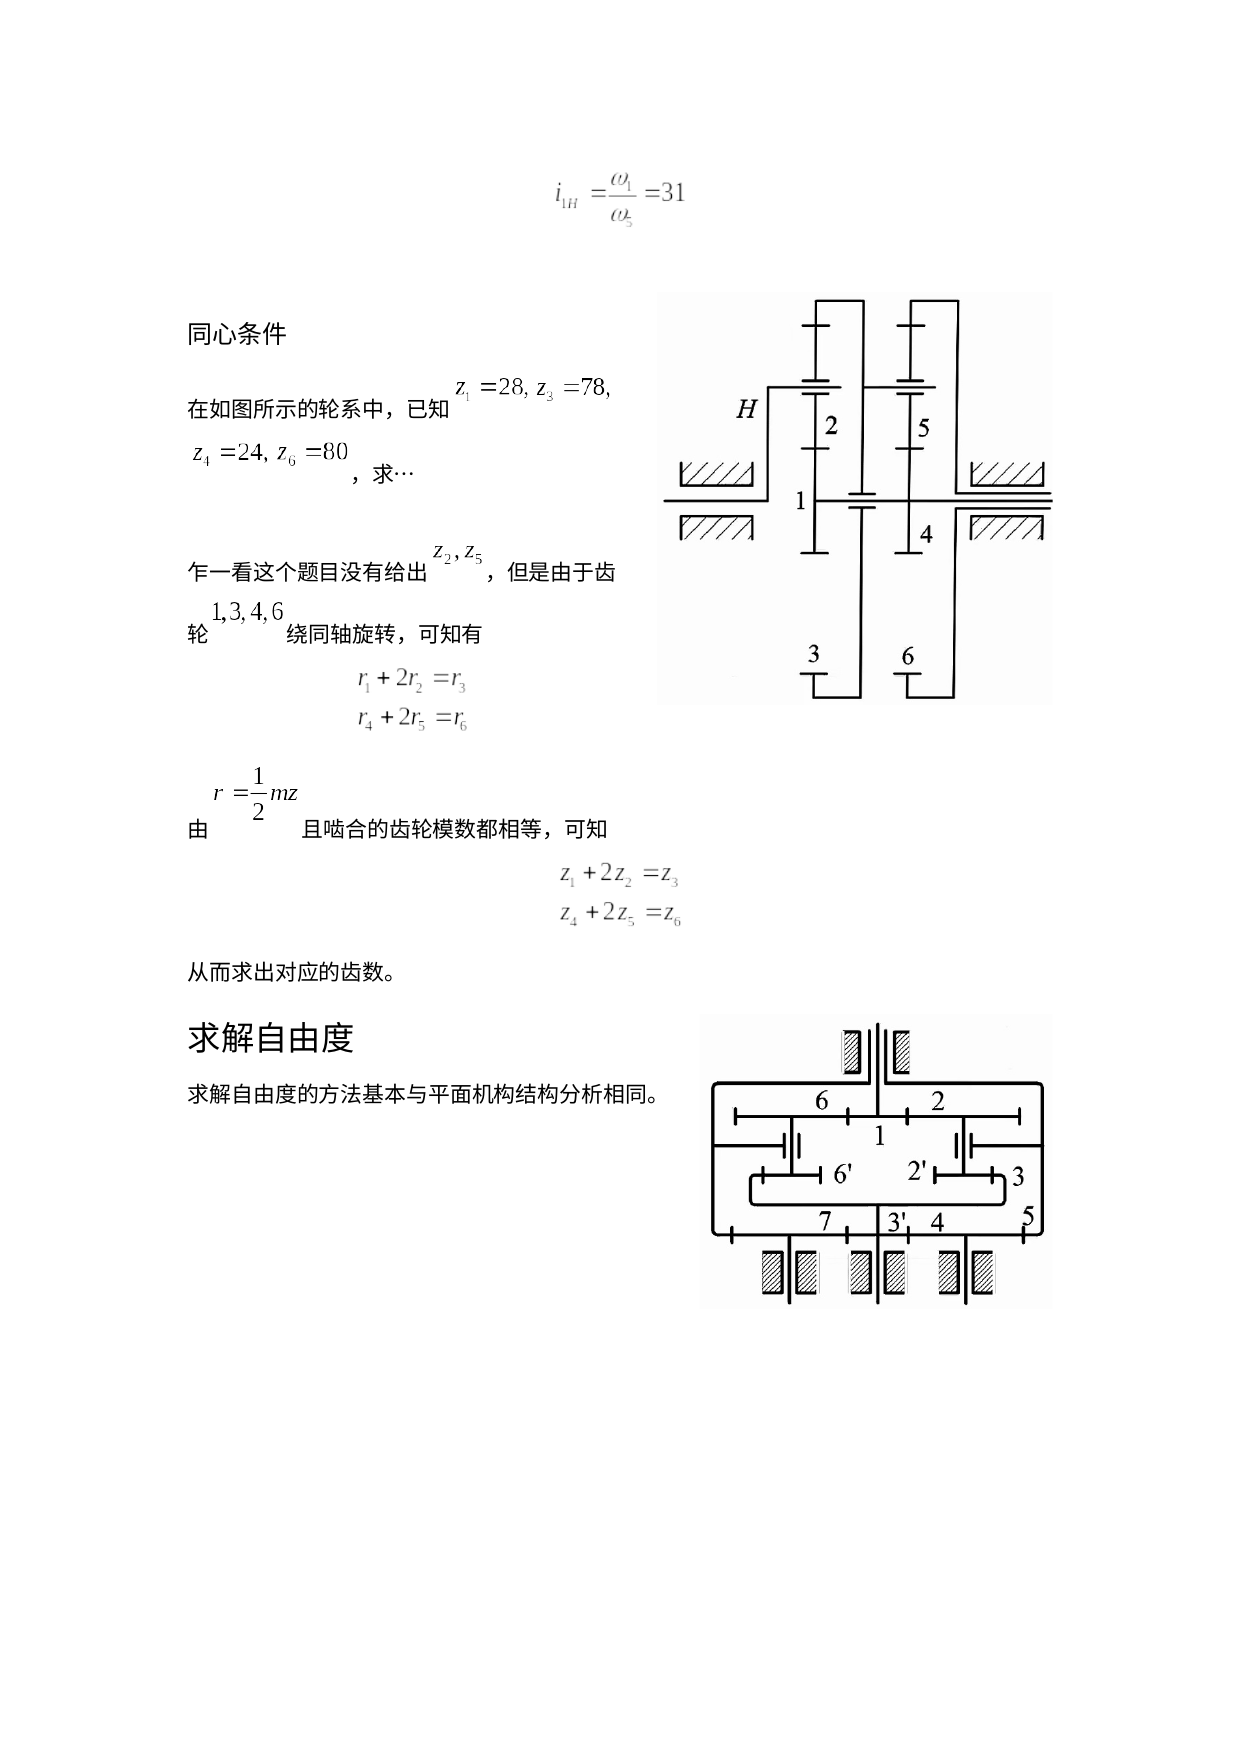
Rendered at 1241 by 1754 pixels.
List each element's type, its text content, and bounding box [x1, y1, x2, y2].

picture [699, 1014, 1053, 1309]
text 由且啮合的齿轮模数都相等，可知 [187, 759, 1053, 857]
text 从而求出对应的齿数。 [187, 954, 1053, 987]
text 乍一看这个题目没有给出，但是由于齿轮绕同轴旋转，可知有 [187, 532, 656, 662]
text 求解自由度的方法基本与平面机构结构分析相同。 [187, 1077, 699, 1109]
picture [656, 292, 1053, 705]
text 在如图所示的轮系中，已知，求… [187, 369, 656, 499]
subtitle 同心条件 [187, 300, 656, 365]
subtitle 求解自由度 [187, 1004, 1053, 1069]
